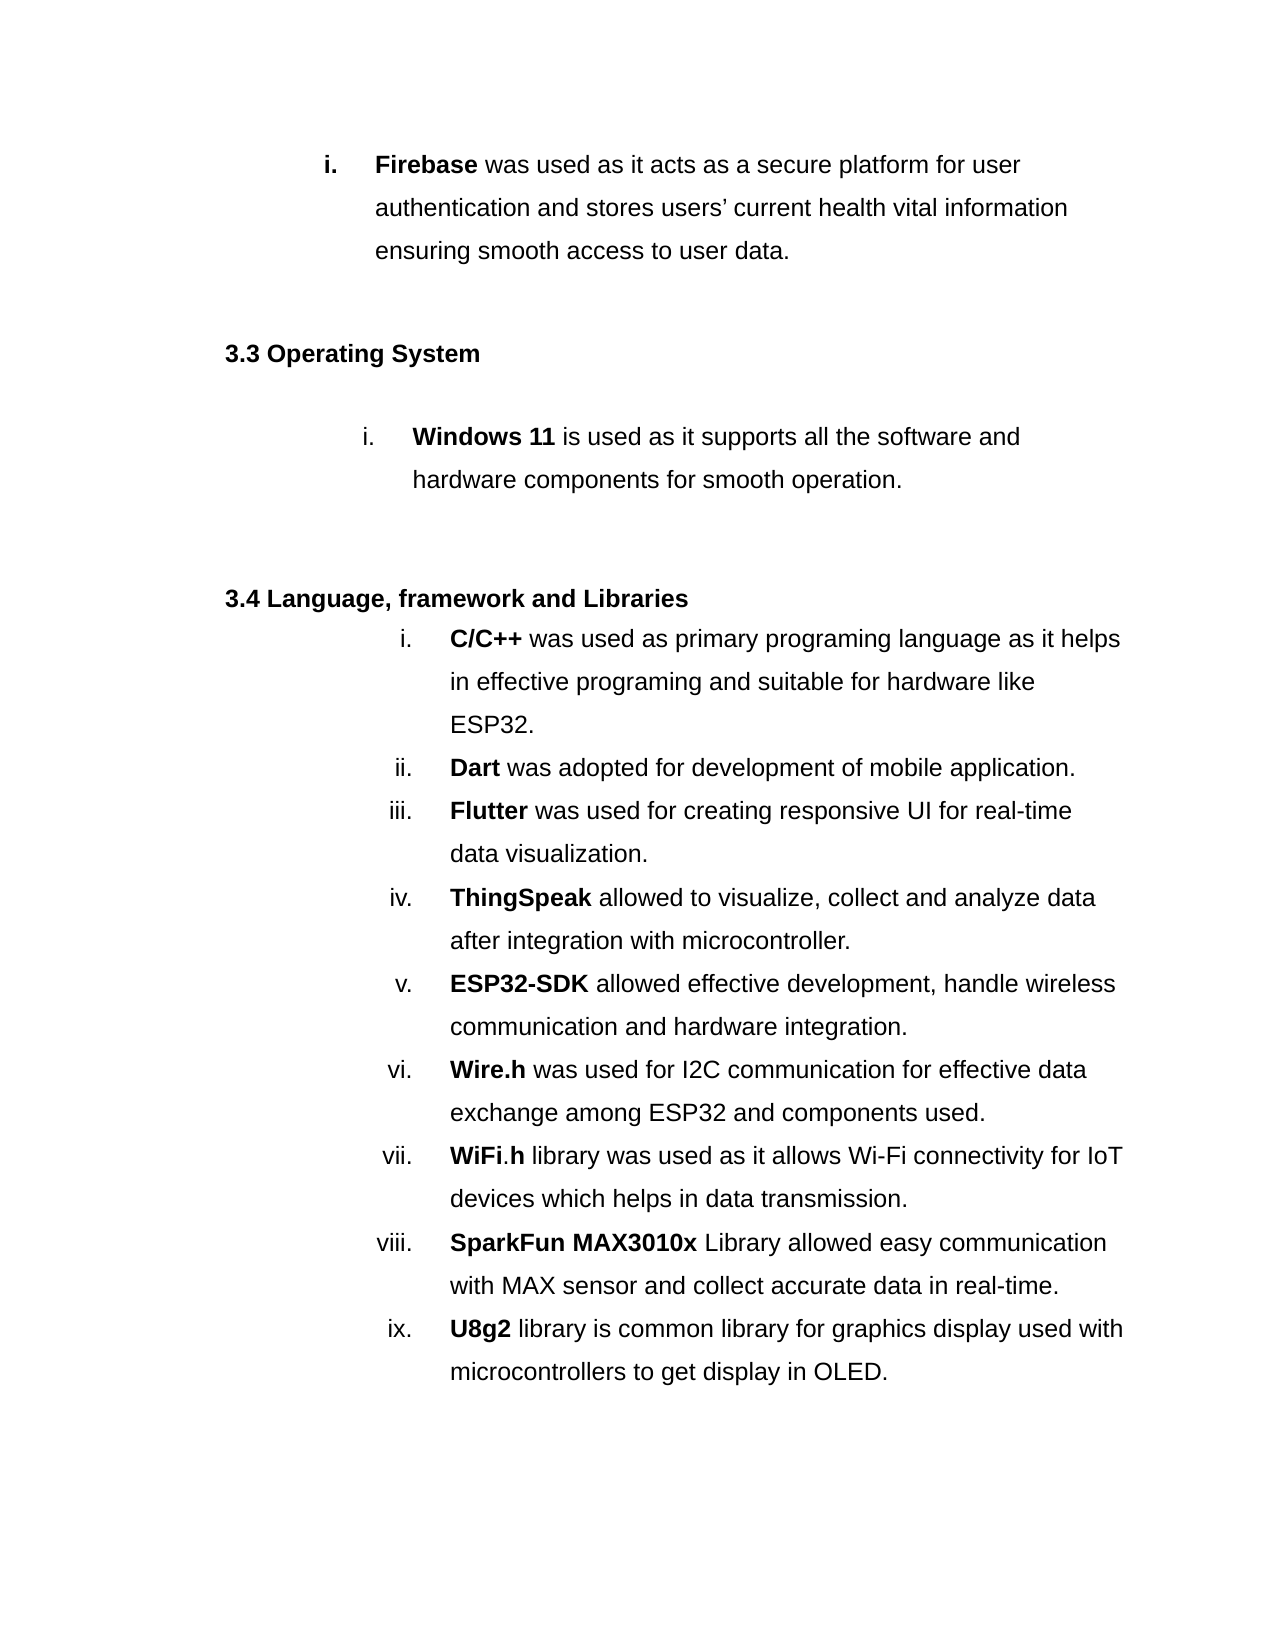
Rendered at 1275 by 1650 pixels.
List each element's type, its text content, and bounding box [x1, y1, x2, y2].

subtitle 3.4 Language, framework and Libraries [225, 584, 1125, 613]
list Windows 11 is used as it supports all the software and hardware components for smooth operation. [375, 422, 1125, 493]
list ThingSpeak allowed to visualize, collect and analyze data after integration with microcontroller. [412, 882, 1125, 954]
list Flutter was used for creating responsive UI for real-time data visualization. [412, 796, 1125, 868]
list Wire.h was used for I2C communication for effective data exchange among ESP32 and components used. [412, 1055, 1125, 1127]
list U8g2 library is common library for graphics display used with microcontrollers to get display in OLED. [412, 1314, 1125, 1386]
list Firebase was used as it acts as a secure platform for user authentication and stores users’ current health vital information ensuring smooth access to user data. [337, 150, 1125, 265]
list C/C++ was used as primary programing language as it helps in effective programing and suitable for hardware like ESP32. [412, 624, 1125, 739]
list WiFi.h library was used as it allows Wi-Fi connectivity for IoT devices which helps in data transmission. [412, 1141, 1125, 1213]
list ESP32-SDK allowed effective development, handle wireless communication and hardware integration. [412, 969, 1125, 1041]
list SparkFun MAX3010x Library allowed easy communication with MAX sensor and collect accurate data in real-time. [412, 1227, 1125, 1299]
list Dart was adopted for development of mobile application. [412, 753, 1125, 782]
subtitle 3.3 Operating System [225, 339, 1125, 368]
